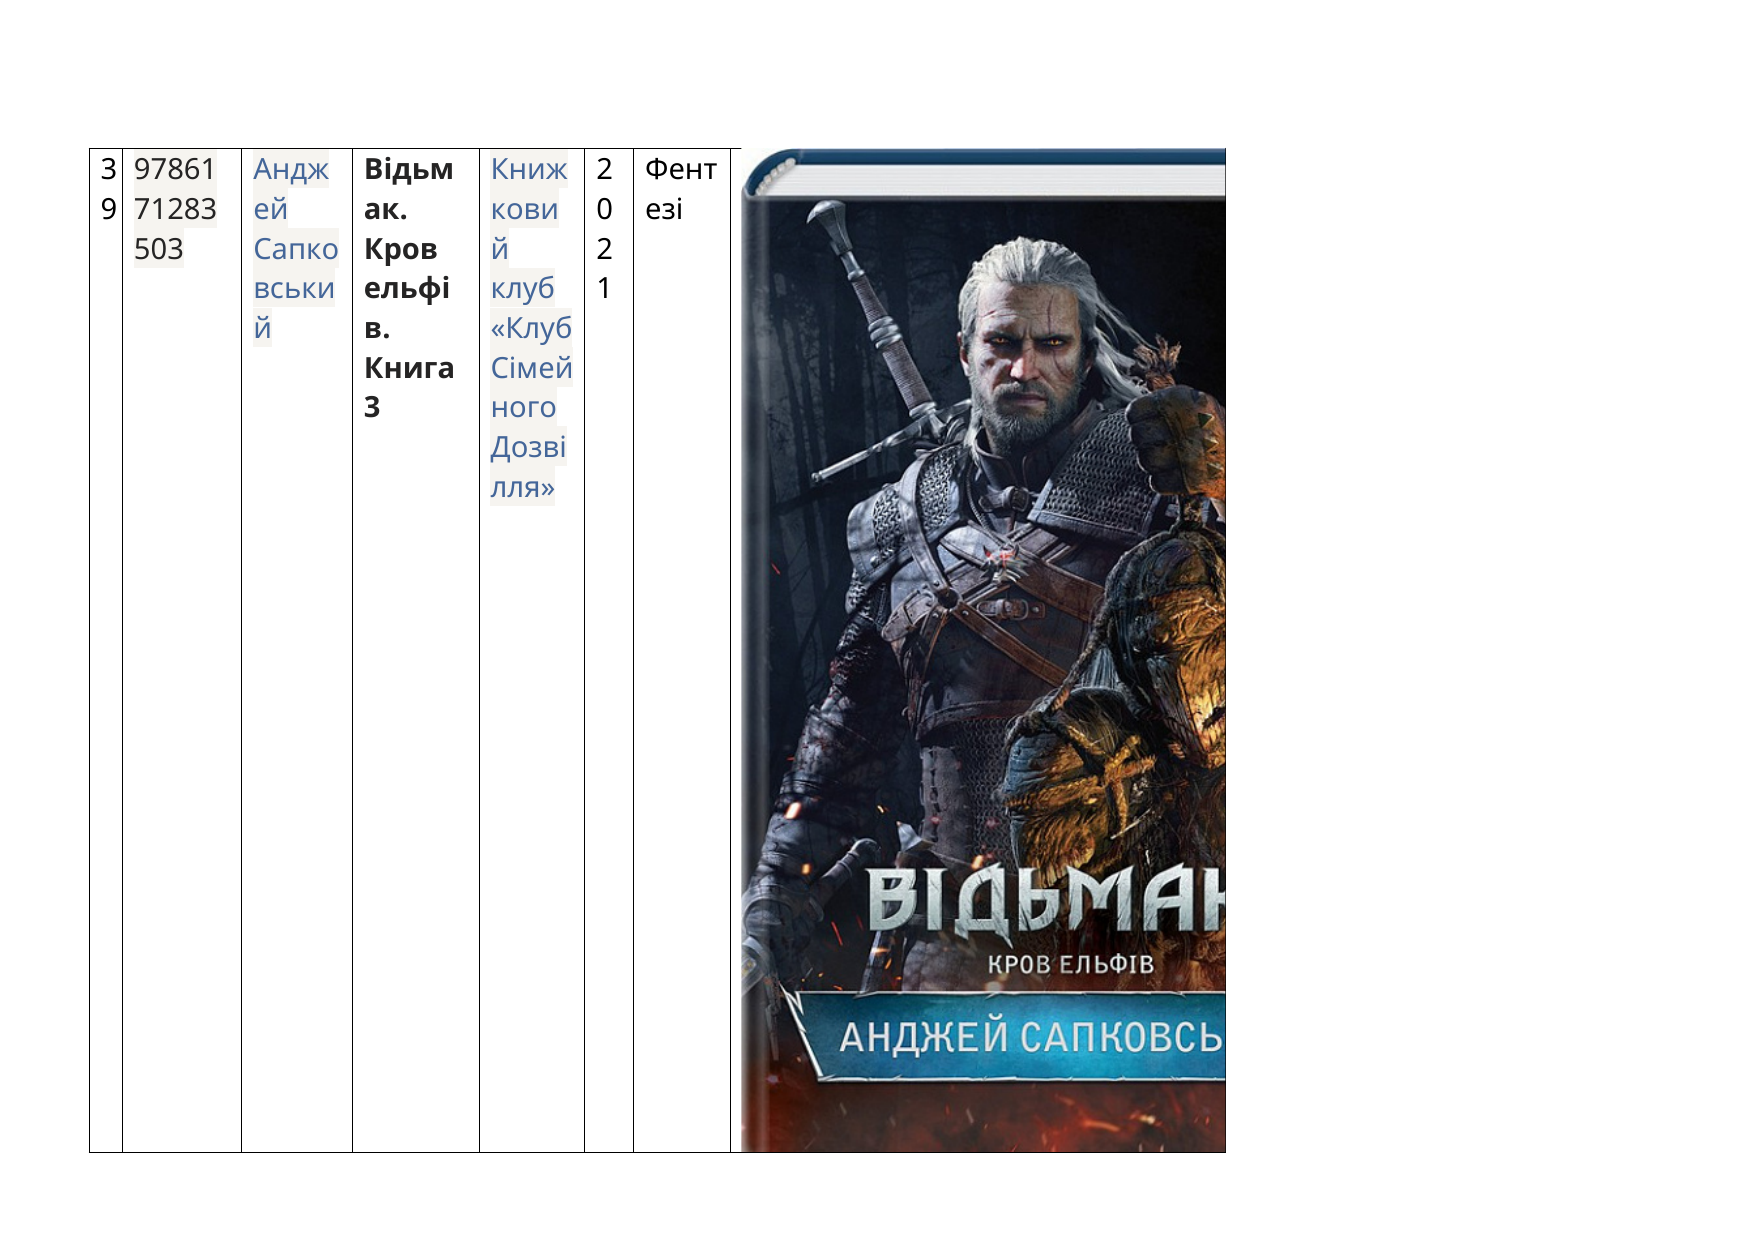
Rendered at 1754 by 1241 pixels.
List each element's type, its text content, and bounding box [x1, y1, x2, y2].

table_cell Книжковий клуб «Клуб Сімейного Дозвілля» [480, 149, 584, 1152]
table_cell Відьмак. Кров ельфів. Книга 3 [353, 149, 479, 1152]
table_cell Анджей Сапковський [242, 149, 352, 1152]
table_cell 9786171283503 [123, 149, 241, 1152]
table_cell [731, 149, 741, 1152]
picture [741, 148, 1226, 1152]
table_cell 2021 [585, 149, 633, 1152]
table_cell Фентезі [634, 149, 730, 1152]
table_cell 39 [90, 149, 122, 1152]
